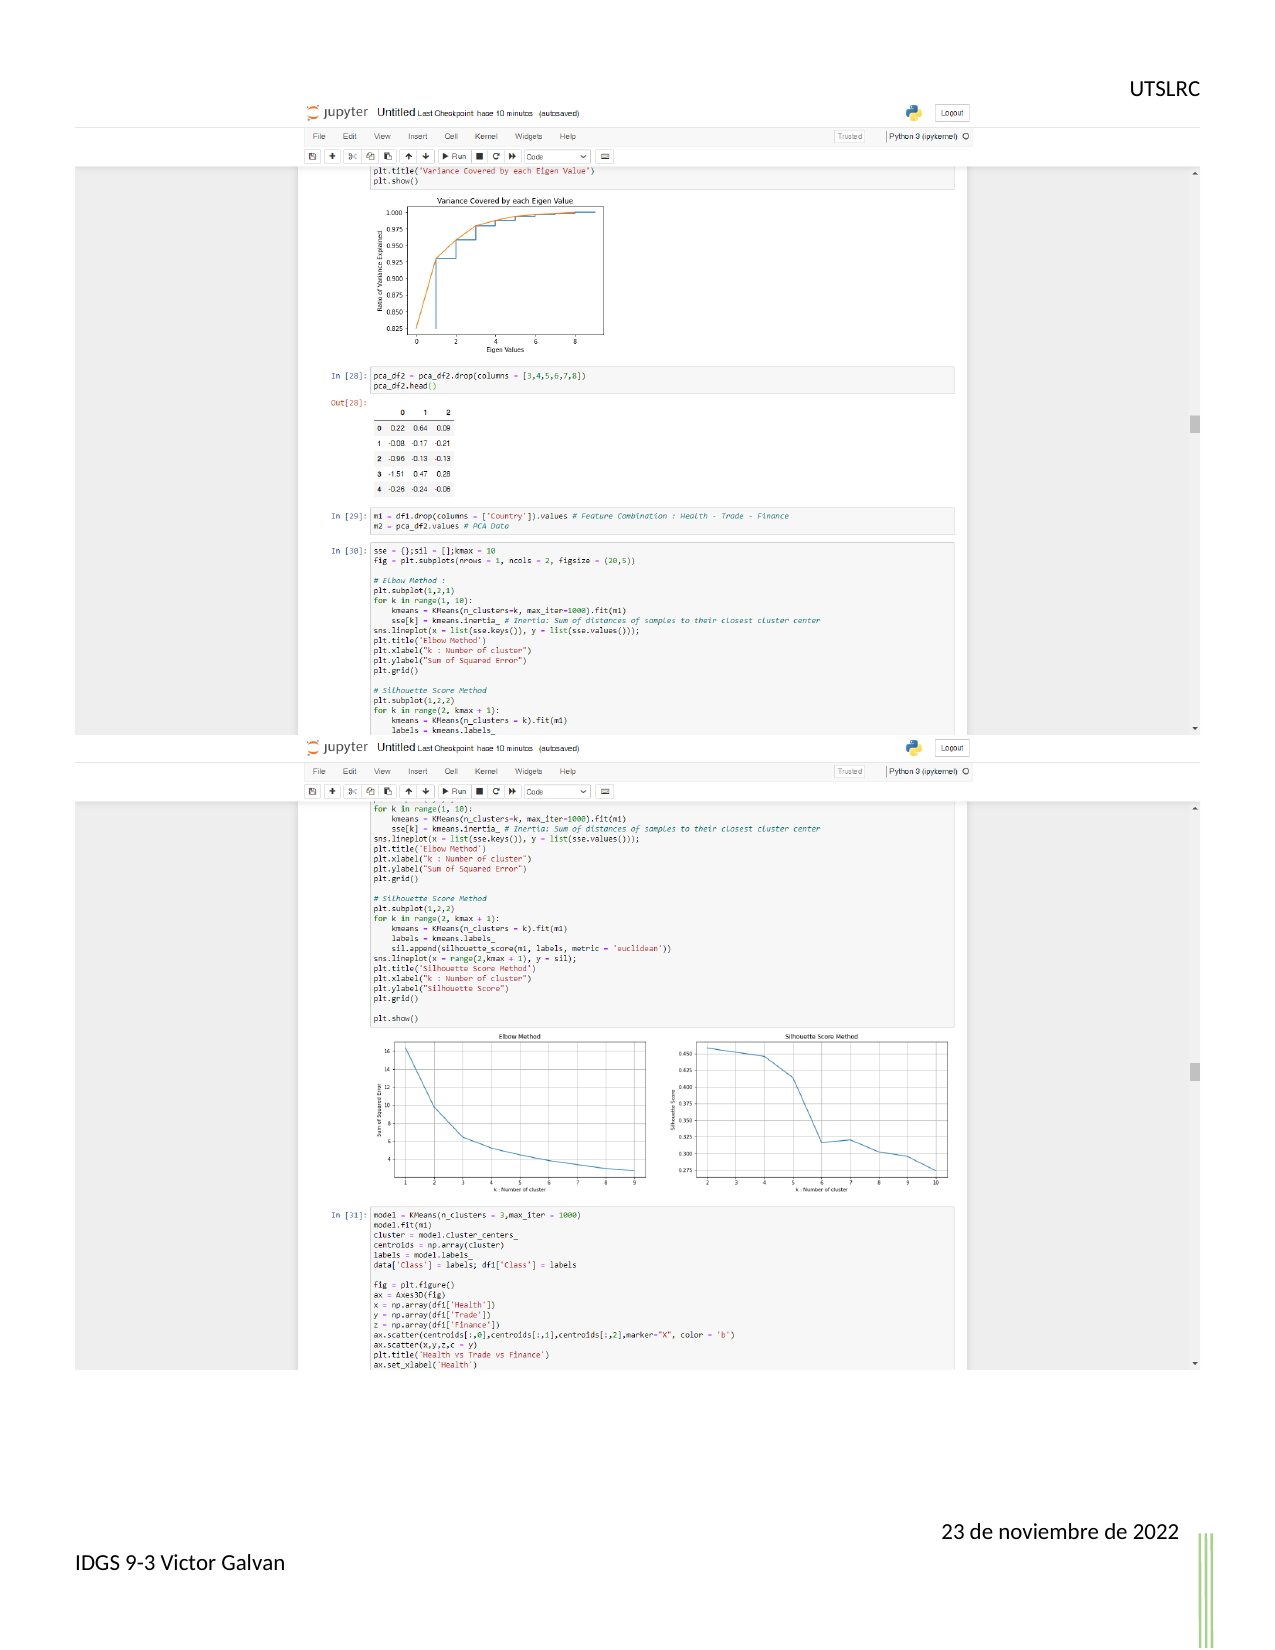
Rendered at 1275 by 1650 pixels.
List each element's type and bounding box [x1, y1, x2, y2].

picture [75, 101, 1200, 735]
picture [75, 736, 1200, 1370]
